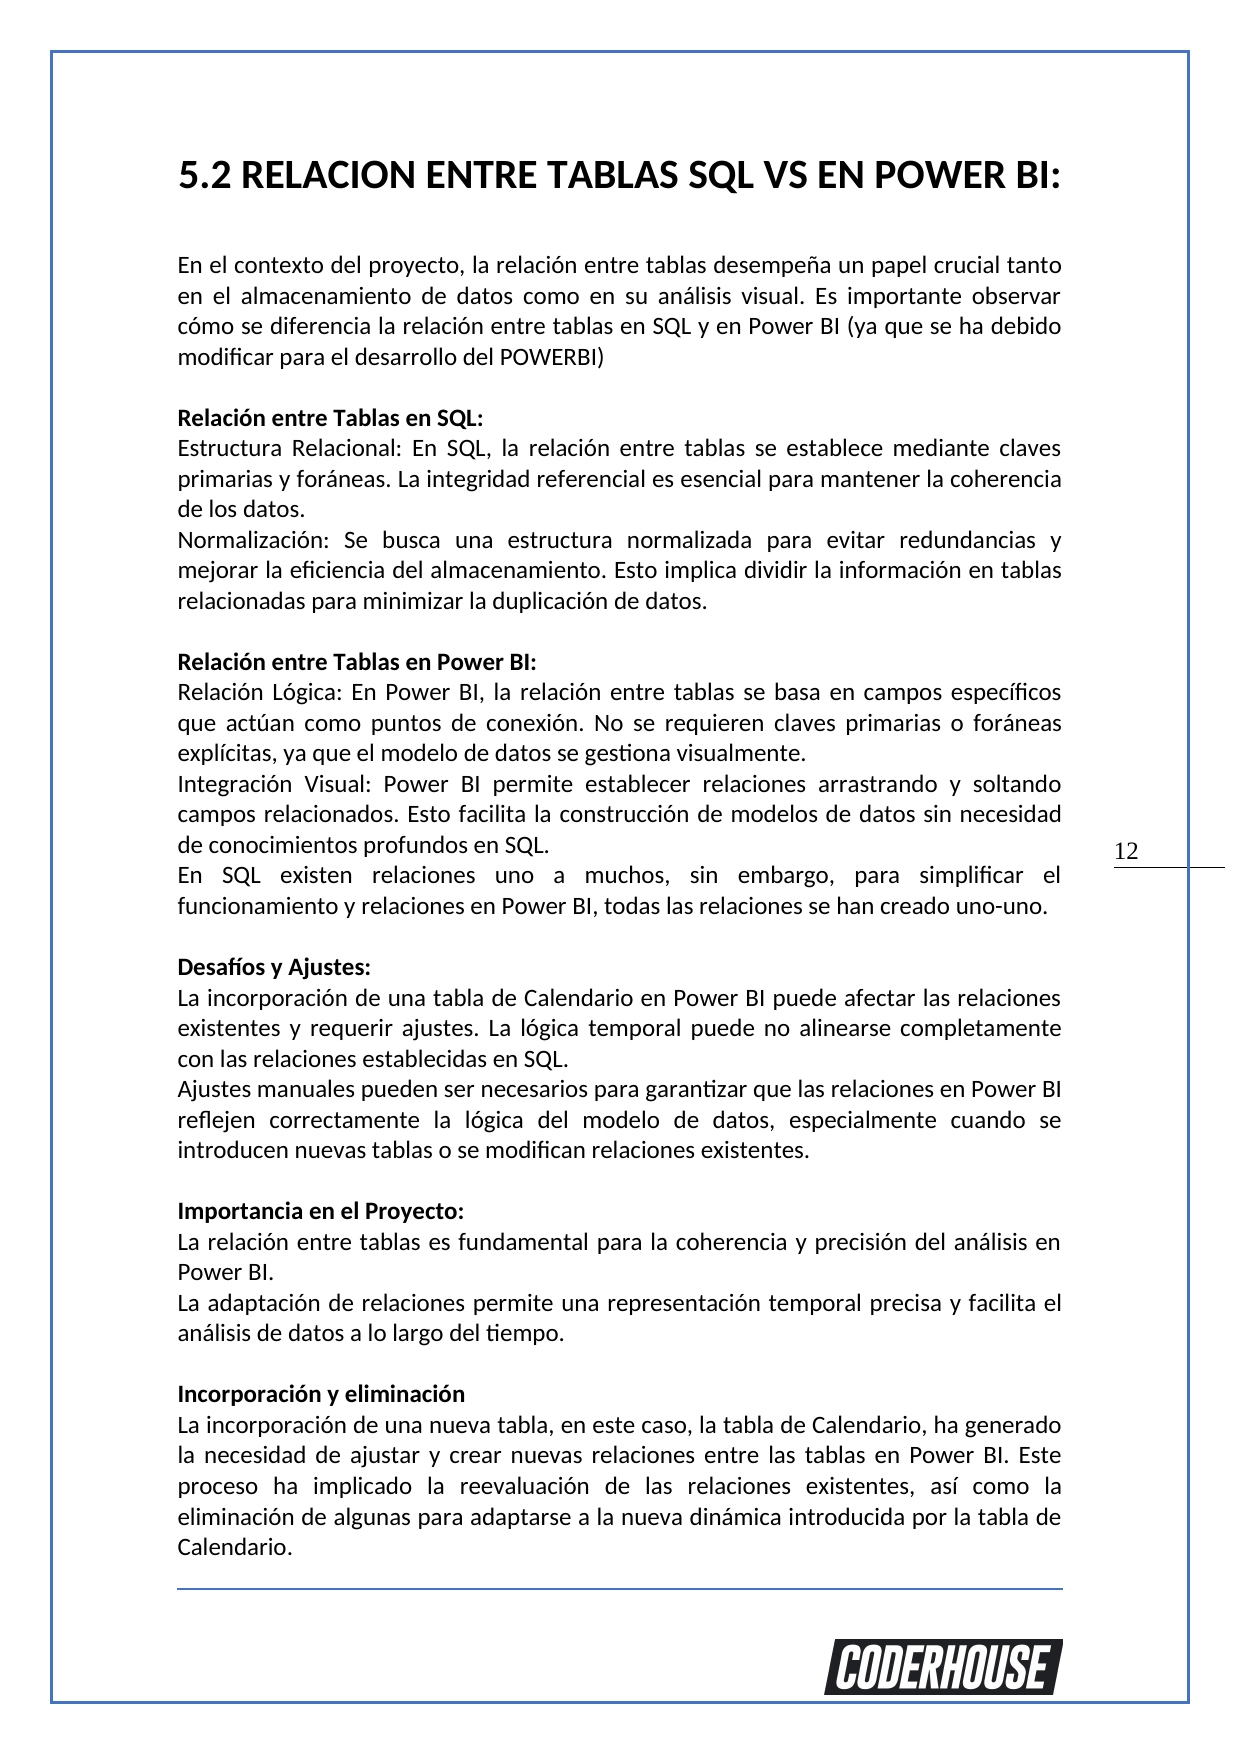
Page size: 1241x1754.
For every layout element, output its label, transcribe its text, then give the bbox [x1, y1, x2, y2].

text Relación Lógica: En Power BI, la relación entre tablas se basa en campos específicos que actúan como puntos de conexión. No se requieren claves primarias o foráneas explícitas, ya que el modelo de datos se gestiona visualmente. [177, 677, 1063, 768]
text Estructura Relacional: En SQL, la relación entre tablas se establece mediante claves primarias y foráneas. La integridad referencial es esencial para mantener la coherencia de los datos. [177, 432, 1063, 524]
picture [824, 1639, 1063, 1695]
text En el contexto del proyecto, la relación entre tablas desempeña un papel crucial tanto en el almacenamiento de datos como en su análisis visual. Es importante observar cómo se diferencia la relación entre tablas en SQL y en Power BI (ya que se ha debido modificar para el desarrollo del POWERBI) [177, 249, 1063, 371]
text Relación entre Tablas en SQL: [177, 402, 1063, 432]
text Desafíos y Ajustes: [177, 951, 1063, 982]
text 5.2 RELACION ENTRE TABLAS SQL VS EN POWER BI: [177, 148, 1063, 198]
text Incorporación y eliminación [177, 1378, 1063, 1409]
text Integración Visual: Power BI permite establecer relaciones arrastrando y soltando campos relacionados. Esto facilita la construcción de modelos de datos sin necesidad de conocimientos profundos en SQL. [177, 768, 1063, 860]
text La incorporación de una nueva tabla, en este caso, la tabla de Calendario, ha generado la necesidad de ajustar y crear nuevas relaciones entre las tablas en Power BI. Este proceso ha implicado la reevaluación de las relaciones existentes, así como la eliminación de algunas para adaptarse a la nueva dinámica introducida por la tabla de Calendario. [177, 1409, 1063, 1562]
text Importancia en el Proyecto: [177, 1195, 1063, 1226]
text Ajustes manuales pueden ser necesarios para garantizar que las relaciones en Power BI reflejen correctamente la lógica del modelo de datos, especialmente cuando se introducen nuevas tablas o se modifican relaciones existentes. [177, 1073, 1063, 1165]
text En SQL existen relaciones uno a muchos, sin embargo, para simplificar el funcionamiento y relaciones en Power BI, todas las relaciones se han creado uno-uno. [177, 860, 1063, 921]
text La adaptación de relaciones permite una representación temporal precisa y facilita el análisis de datos a lo largo del tiempo. [177, 1287, 1063, 1348]
text Relación entre Tablas en Power BI: [177, 646, 1063, 677]
text La incorporación de una tabla de Calendario en Power BI puede afectar las relaciones existentes y requerir ajustes. La lógica temporal puede no alinearse completamente con las relaciones establecidas en SQL. [177, 982, 1063, 1073]
text La relación entre tablas es fundamental para la coherencia y precisión del análisis en Power BI. [177, 1226, 1063, 1287]
text Normalización: Se busca una estructura normalizada para evitar redundancias y mejorar la eficiencia del almacenamiento. Esto implica dividir la información en tablas relacionadas para minimizar la duplicación de datos. [177, 524, 1063, 616]
